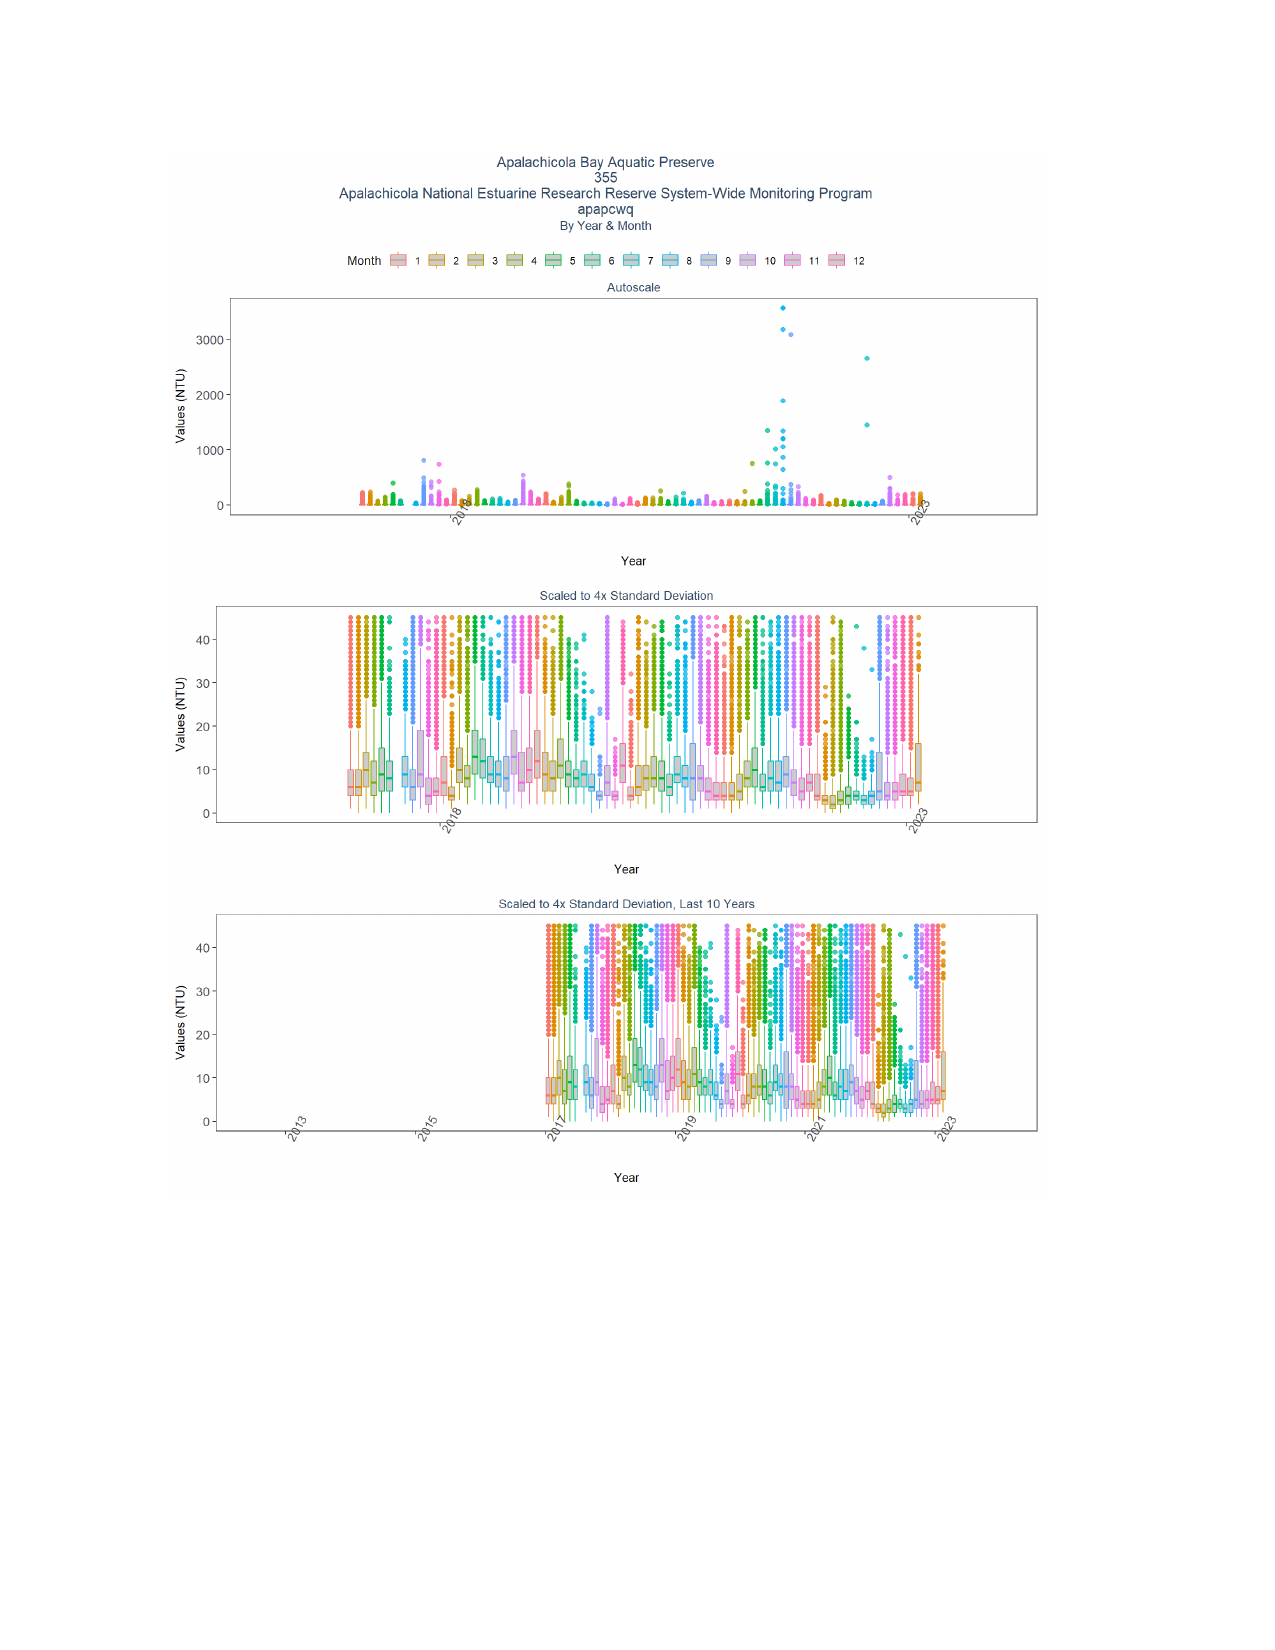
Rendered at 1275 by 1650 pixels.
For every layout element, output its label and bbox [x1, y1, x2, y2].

picture [168, 150, 1044, 1200]
